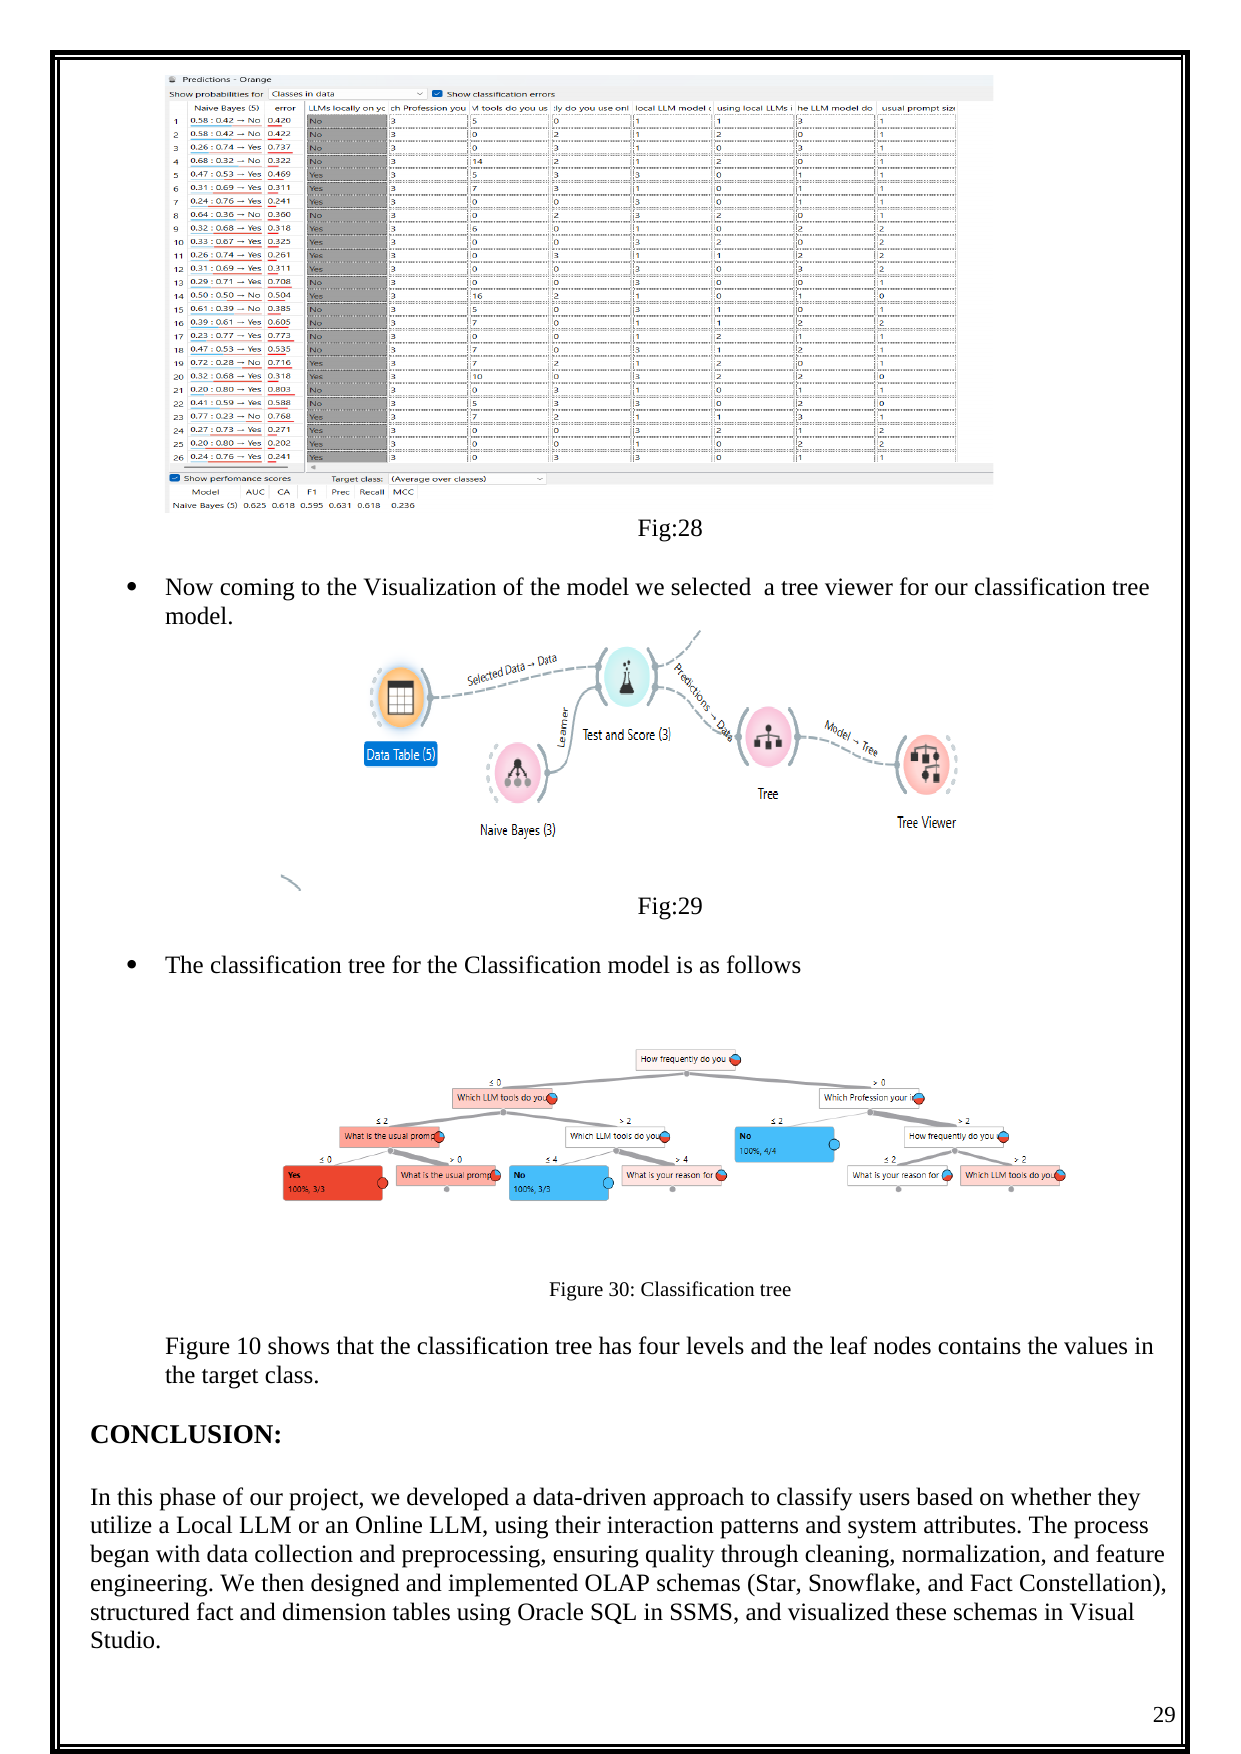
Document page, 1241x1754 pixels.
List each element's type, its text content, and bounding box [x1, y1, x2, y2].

list The classification tree for the Classification model is as follows [127, 950, 1176, 979]
text Figure 30: Classification tree [165, 1277, 1176, 1301]
text Fig:28 [165, 513, 1176, 542]
picture [164, 979, 1119, 1276]
text CONCLUSION: [90, 1418, 1176, 1449]
text In this phase of our project, we developed a data-driven approach to classify users based on whether they utilize a Local LLM or an Online LLM, using their interaction patterns and system attributes. The process began with data collection and preprocessing, ensuring quality through cleaning, normalization, and feature engineering. We then designed and implemented OLAP schemas (Star, Snowflake, and Fact Constellation), structured fact and dimension tables using Oracle SQL in SSMS, and visualized these schemas in Visual Studio. [90, 1482, 1176, 1654]
picture [164, 75, 994, 513]
text Figure 10 shows that the classification tree has four levels and the leaf nodes contains the values in the target class. [165, 1331, 1176, 1388]
text Fig:29 [165, 891, 1176, 920]
list Now coming to the Visualization of the model we selected a tree viewer for our classification tree model. [127, 572, 1176, 630]
picture [280, 630, 1060, 891]
